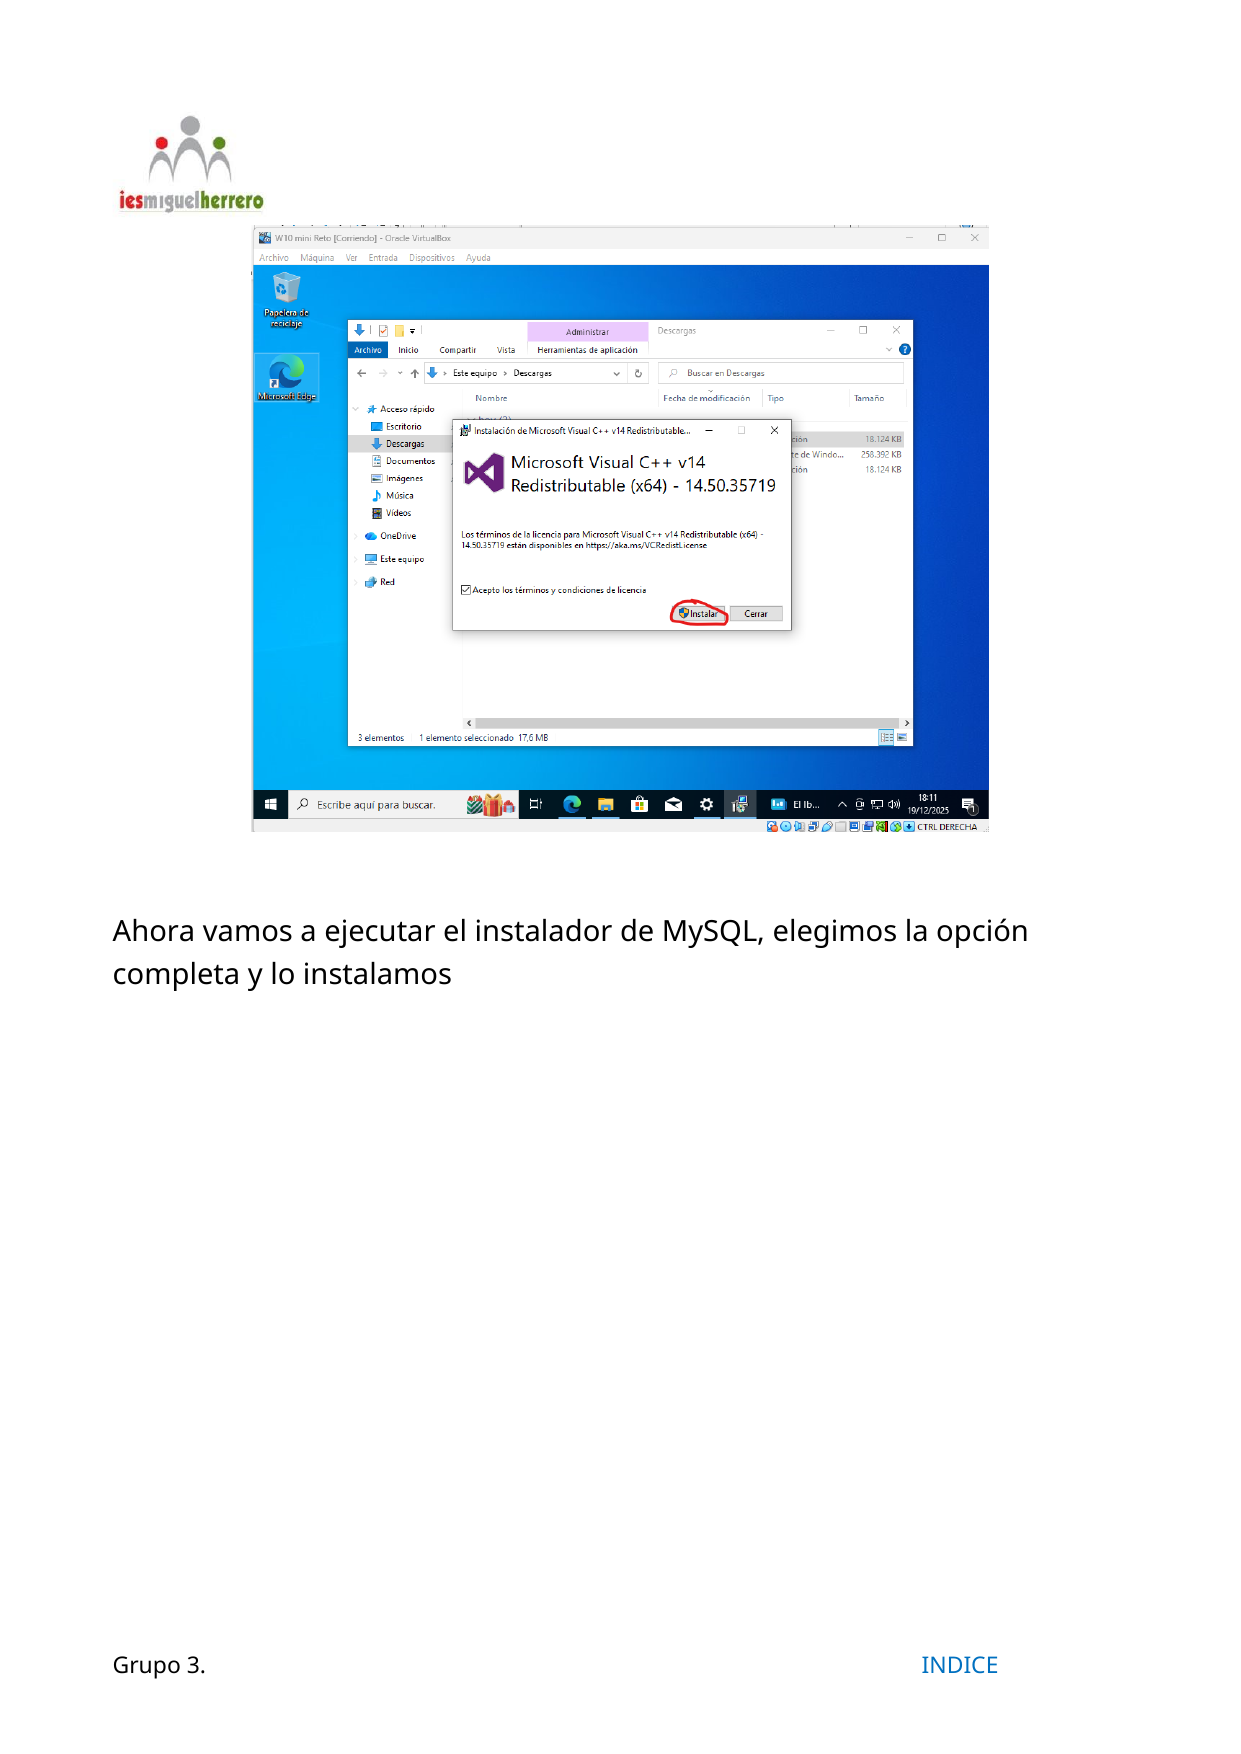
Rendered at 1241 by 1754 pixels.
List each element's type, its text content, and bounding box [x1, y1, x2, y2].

picture [112, 105, 989, 832]
text Ahora vamos a ejecutar el instalador de MySQL, elegimos la opción completa y lo instalamos [112, 910, 1128, 993]
